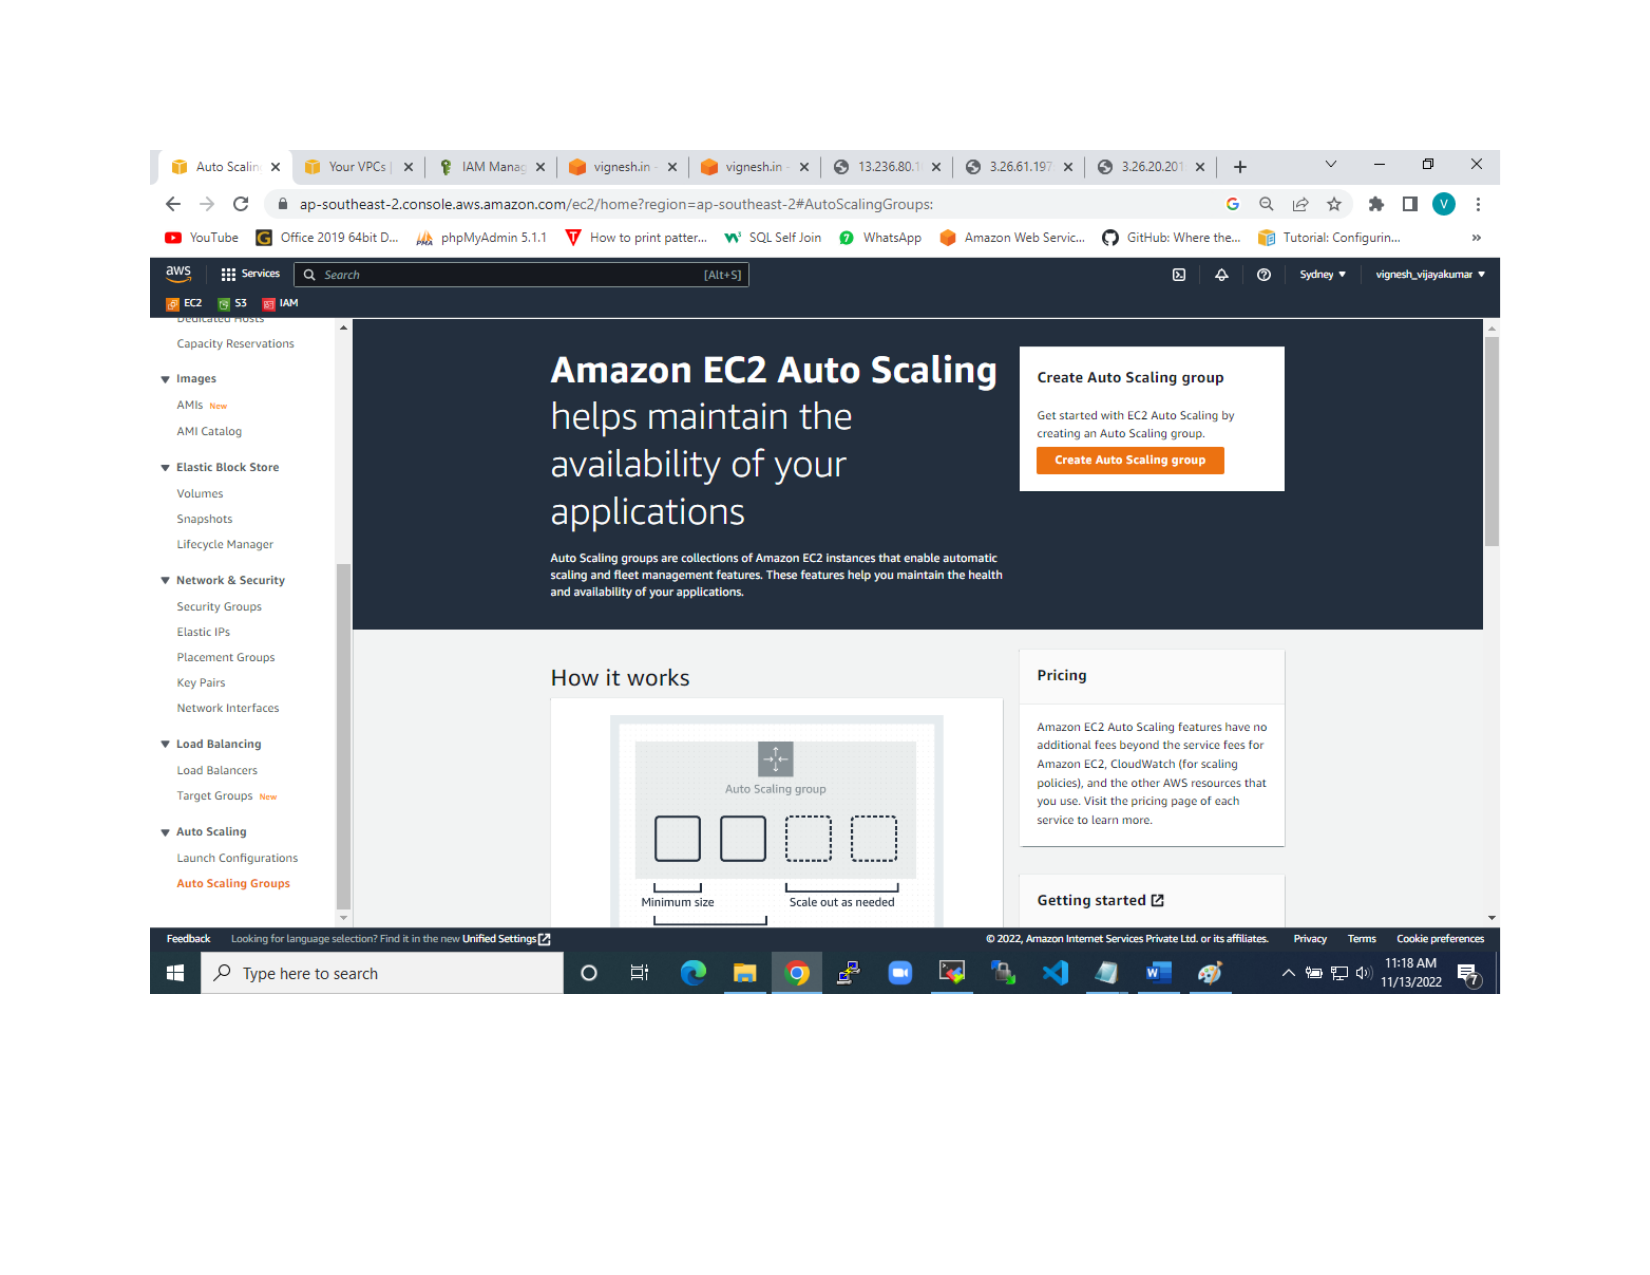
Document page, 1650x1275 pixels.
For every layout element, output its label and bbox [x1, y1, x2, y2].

picture [150, 150, 1500, 994]
